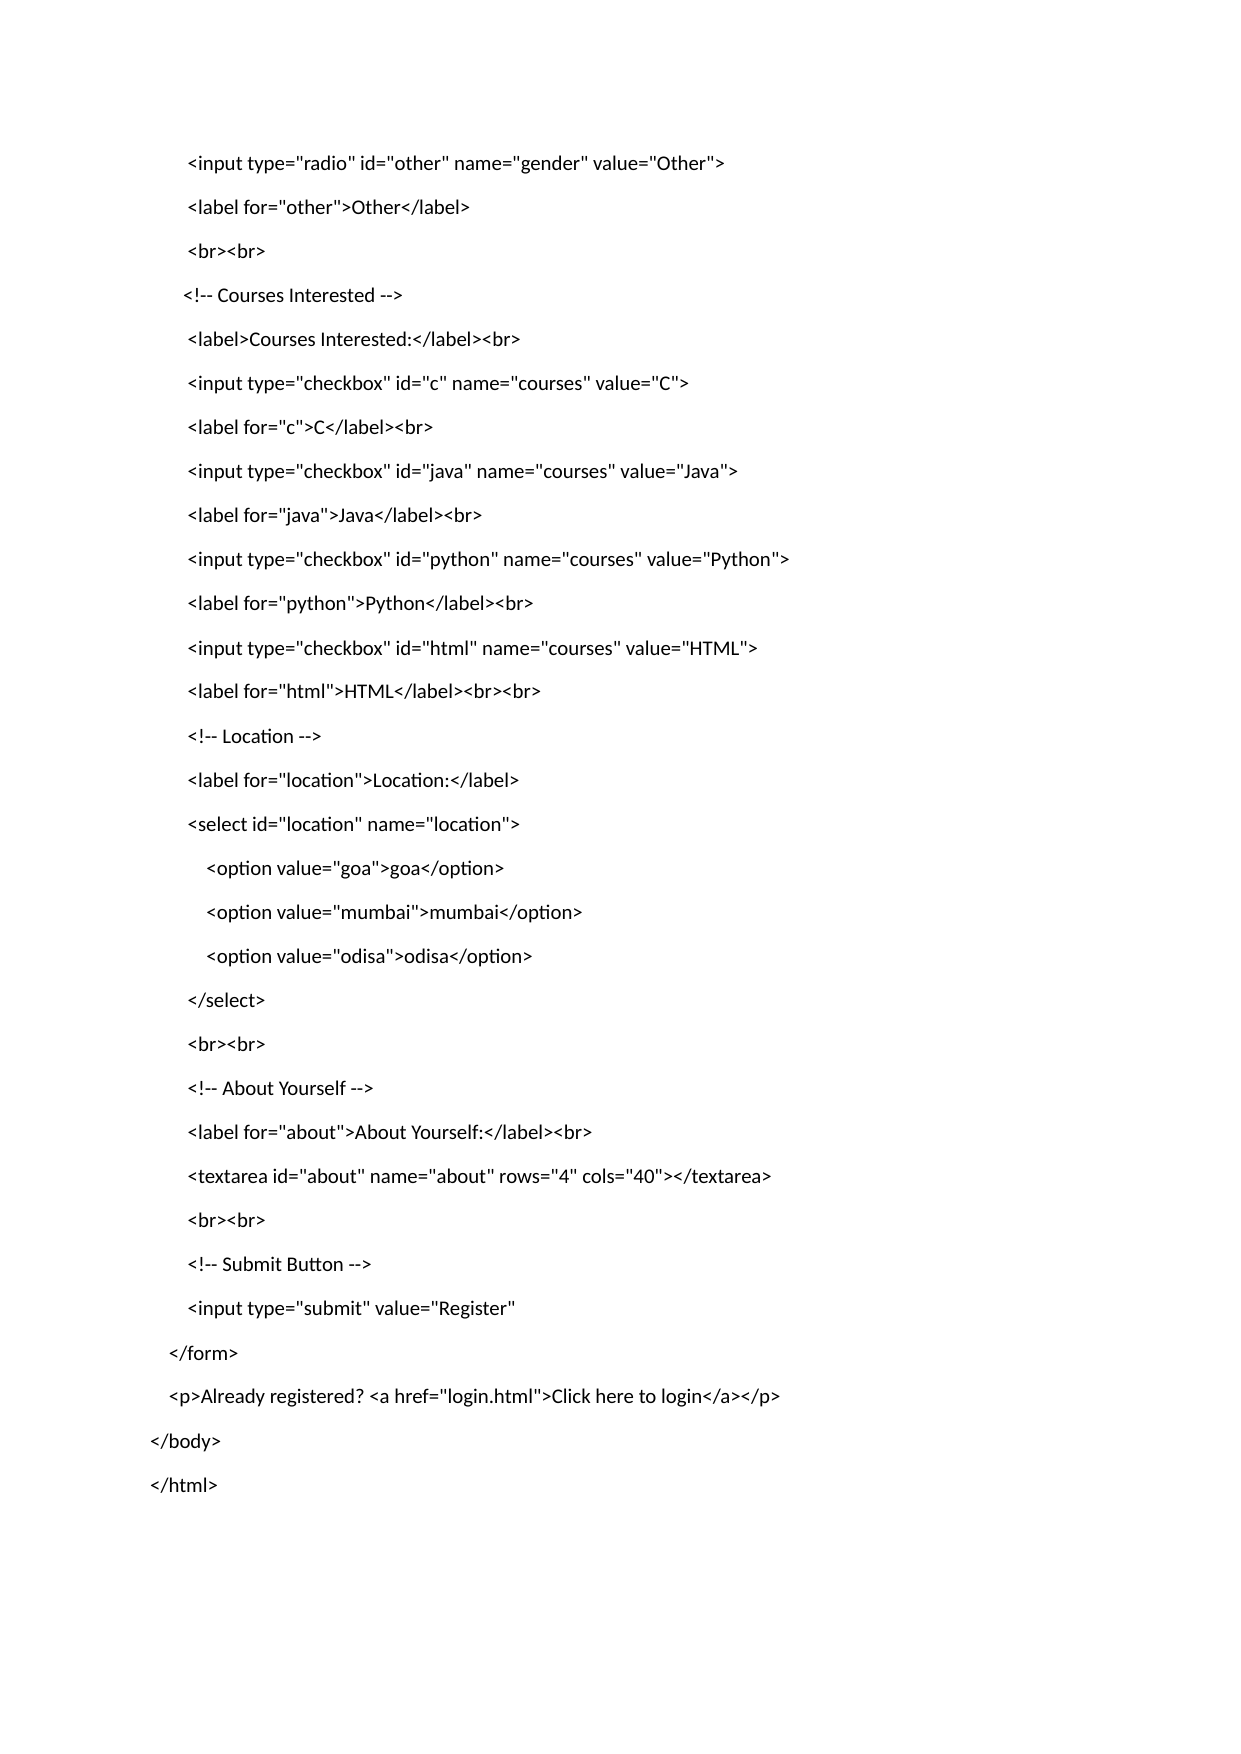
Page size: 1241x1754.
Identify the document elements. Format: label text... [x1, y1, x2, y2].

text <input type="radio" id="other" name="gender" value="Other"> [150, 150, 1090, 175]
text <br><br> [150, 1031, 1090, 1057]
text <label for="location">Location:</label> [150, 767, 1090, 792]
text <textarea id="about" name="about" rows="4" cols="40"></textarea> [150, 1163, 1090, 1189]
text </select> [150, 987, 1090, 1013]
text <input type="submit" value="Register" [150, 1296, 1090, 1321]
text <br><br> [150, 238, 1090, 263]
text <label for="html">HTML</label><br><br> [150, 679, 1090, 704]
text <!-- About Yourself --> [150, 1075, 1090, 1101]
text <label for="about">About Yourself:</label><br> [150, 1119, 1090, 1145]
text <label for="c">C</label><br> [150, 414, 1090, 440]
text <input type="checkbox" id="python" name="courses" value="Python"> [150, 547, 1090, 572]
text <label>Courses Interested:</label><br> [150, 326, 1090, 352]
text <input type="checkbox" id="c" name="courses" value="C"> [150, 370, 1090, 396]
text <label for="other">Other</label> [150, 194, 1090, 219]
text <!-- Courses Interested --> [150, 282, 1090, 308]
text <input type="checkbox" id="html" name="courses" value="HTML"> [150, 635, 1090, 660]
text </body> [150, 1428, 1090, 1453]
text <option value="goa">goa</option> [150, 855, 1090, 880]
text </html> [150, 1472, 1090, 1497]
text <input type="checkbox" id="java" name="courses" value="Java"> [150, 458, 1090, 484]
text <br><br> [150, 1207, 1090, 1233]
text <label for="java">Java</label><br> [150, 502, 1090, 528]
text <!-- Submit Button --> [150, 1252, 1090, 1277]
text <label for="python">Python</label><br> [150, 591, 1090, 616]
text <p>Already registered? <a href="login.html">Click here to login</a></p> [150, 1384, 1090, 1409]
text <select id="location" name="location"> [150, 811, 1090, 836]
text </form> [150, 1340, 1090, 1365]
text <option value="odisa">odisa</option> [150, 943, 1090, 968]
text <!-- Location --> [150, 723, 1090, 748]
text <option value="mumbai">mumbai</option> [150, 899, 1090, 924]
